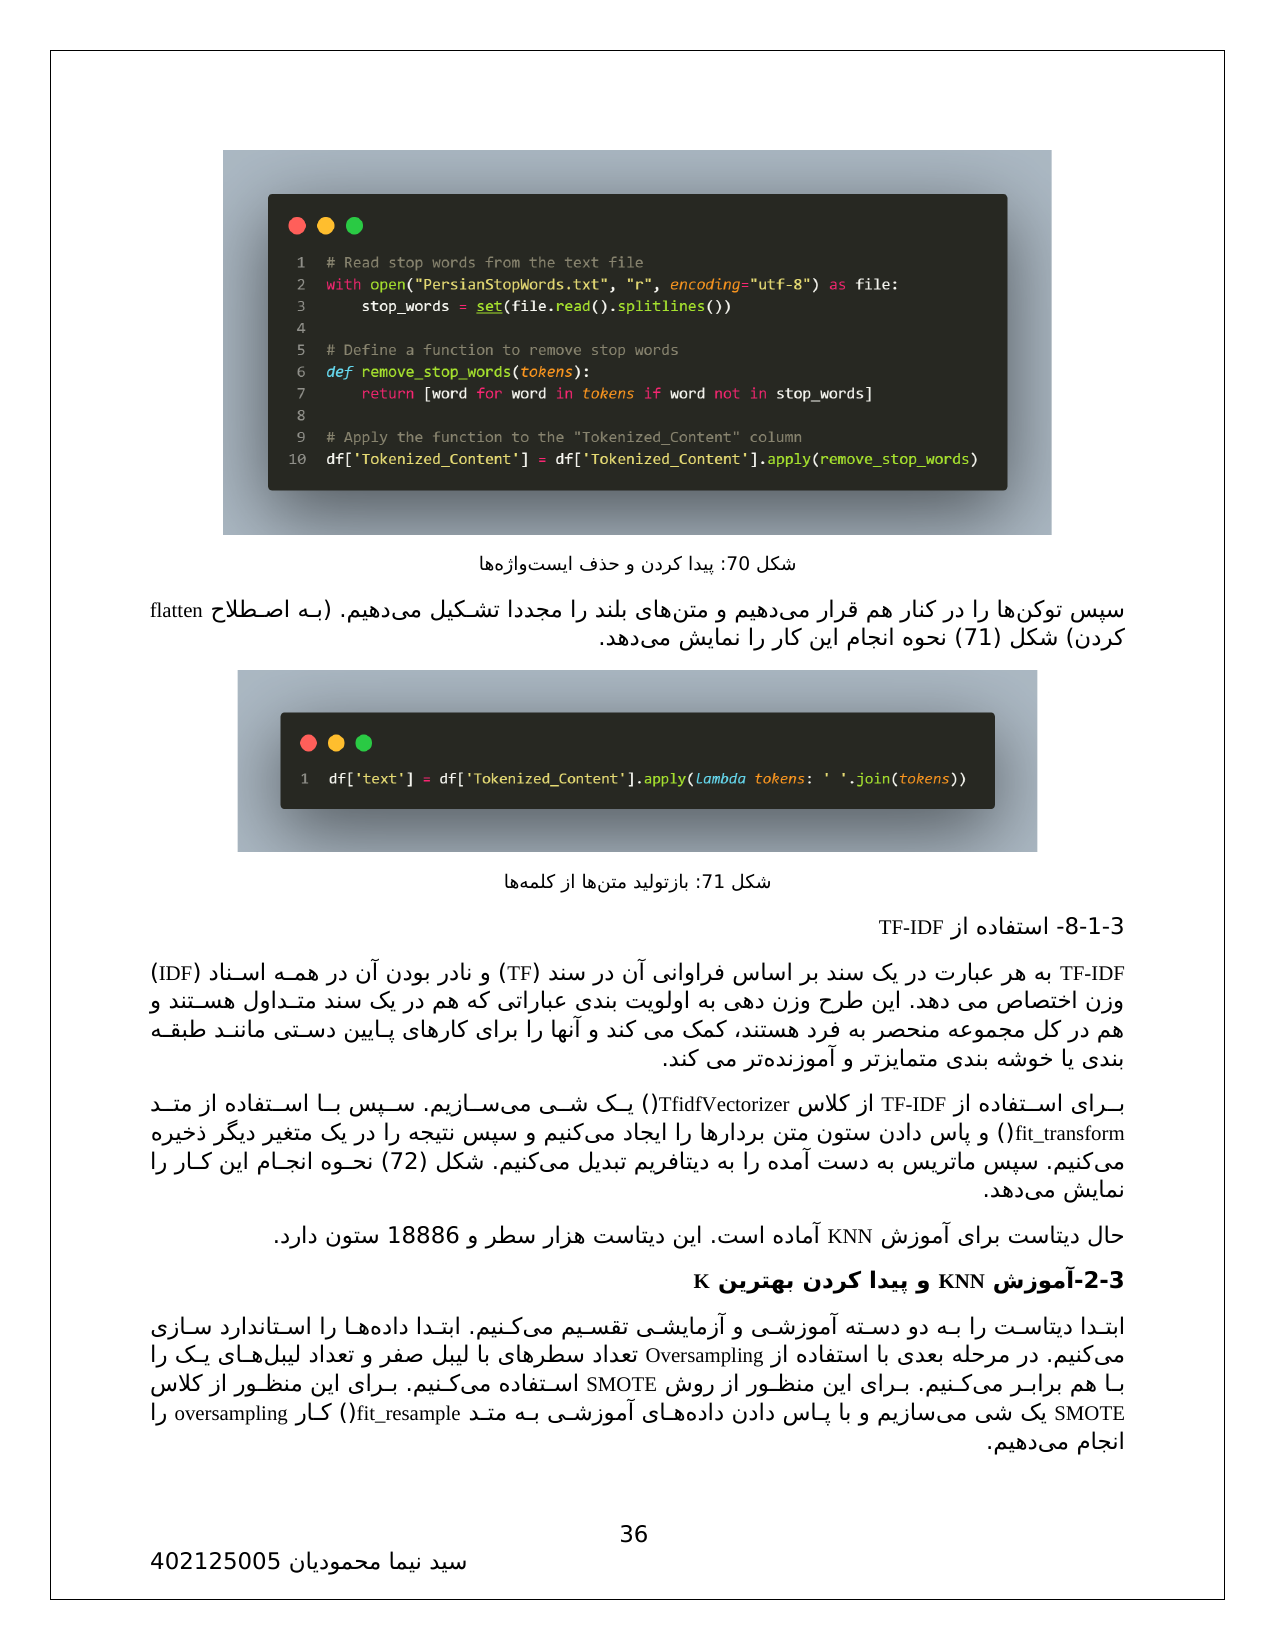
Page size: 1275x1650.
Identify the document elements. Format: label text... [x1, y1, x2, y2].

text حال دیتاست برای آموزش KNN آماده است. این دیتاست هزار سطر و 18886 ستون دارد. [150, 1222, 1125, 1249]
text شکل 70: پیدا کردن و حذف ایست‌واژه‌ها [150, 553, 1125, 575]
text شکل 71: بازتولید متن‌ها از کلمه‌ها [150, 871, 1125, 892]
picture [237, 670, 1038, 852]
picture [223, 150, 1052, 535]
text ابتدا دیتاست را به دو دسته آموزشی و آزمایشی تقسیم می‌کنیم. ابتدا داده‌ها را استاندارد سازی می‌کنیم. در مرحله بعدی با استفاده از Oversampling تعداد سطرهای با لیبل‌ صفر و تعداد لیبل‌های یک را با هم برابر می‌کنیم. برای این منظور از روش SMOTE استفاده می‌کنیم. برای این منظور از کلاس SMOTE یک شی می‌سازیم و با پاس دادن داده‌های آموزشی به متد fit_resample() کار oversampling را انجام می‌دهیم. [150, 1313, 1125, 1454]
subtitle 2-3-آموزش KNN و پیدا کردن بهترین K [150, 1267, 1125, 1294]
text برای استفاده از TF-IDF از کلاس TfidfVectorizer() یک شی می‌سازیم. سپس با استفاده از متد fit_transform() و پاس دادن ستون متن بردارها را ایجاد می‌کنیم و سپس نتیجه را در یک متغیر دیگر ذخیره می‌کنیم. سپس ماتریس به دست آمده را به دیتافریم تبدیل می‌کنیم. شکل (72) نحوه انجام این کار را نمایش می‌دهد. [150, 1090, 1125, 1203]
text سپس توکن‌ها را در کنار هم قرار می‌دهیم و متن‌های بلند را مجددا تشکیل می‌دهیم. (به اصطلاح flatten کردن) شکل (71) نحوه انجام این کار را نمایش می‌دهد. [150, 596, 1125, 651]
text 8-1-3- استفاده از TF-IDF [150, 913, 1125, 940]
text TF-IDF به هر عبارت در یک سند بر اساس فراوانی آن در سند (TF) و نادر بودن آن در همه اسناد (IDF) وزن اختصاص می دهد. این طرح وزن دهی به اولویت بندی عباراتی که هم در یک سند متداول هستند و هم در کل مجموعه منحصر به فرد هستند، کمک می کند و آنها را برای کارهای پایین دستی مانند طبقه بندی یا خوشه بندی متمایزتر و آموزنده‌تر می کند. [150, 959, 1125, 1072]
